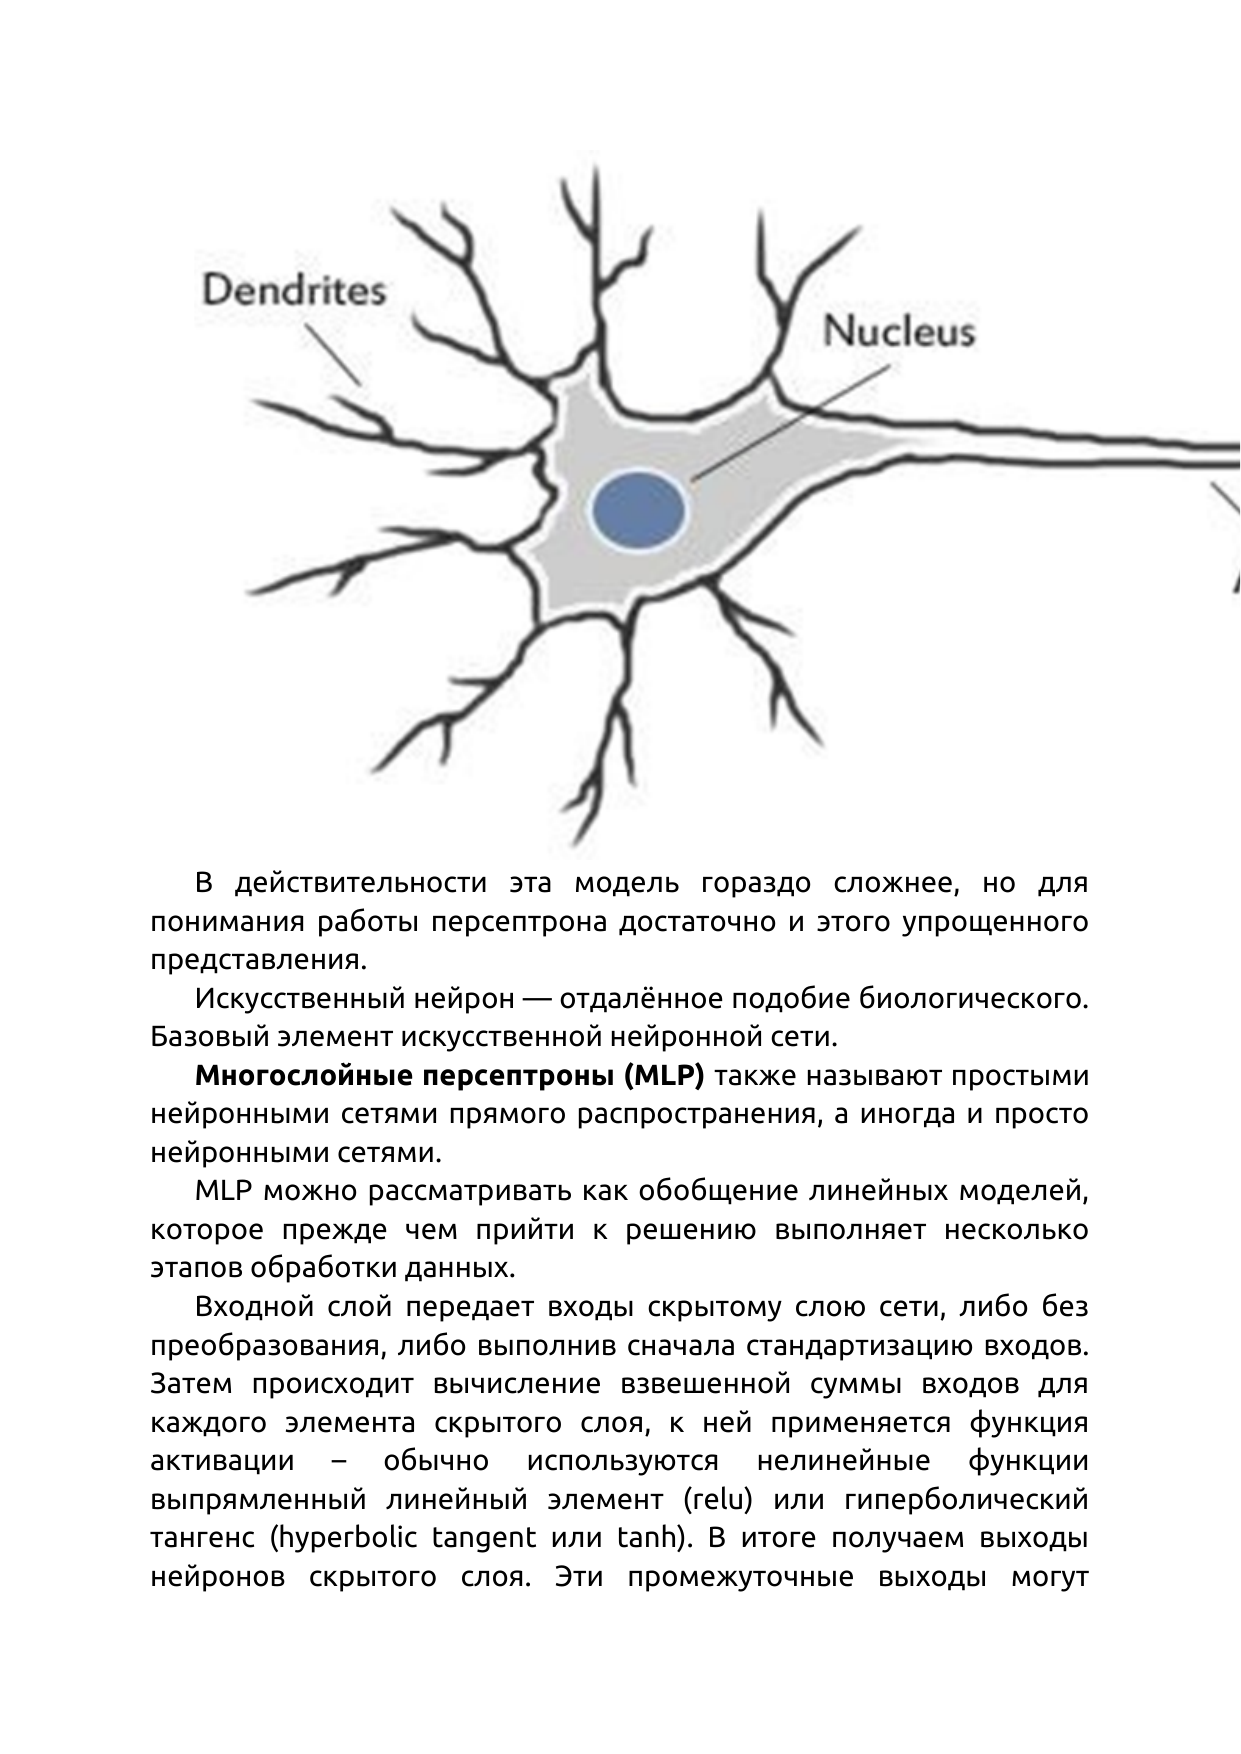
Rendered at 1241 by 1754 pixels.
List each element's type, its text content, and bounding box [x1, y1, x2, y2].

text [150, 1288, 1090, 1592]
picture [194, 150, 1241, 860]
text Искусственный нейрон — отдалённое подобие биологического. Базовый элемент искусственной нейронной сети. [150, 980, 1090, 1052]
text MLP можно рассматривать как обобщение линейных моделей, которое прежде чем прийти к решению выполняет несколько этапов обработки данных. [150, 1173, 1090, 1283]
text Многослойные персептроны (MLP) также называют простыми нейронными сетями прямого распространения, а иногда и просто нейронными сетями. [150, 1057, 1090, 1168]
text В действительности эта модель гораздо сложнее, но для понимания работы персептрона достаточно и этого упрощенного представления. [150, 864, 1090, 975]
